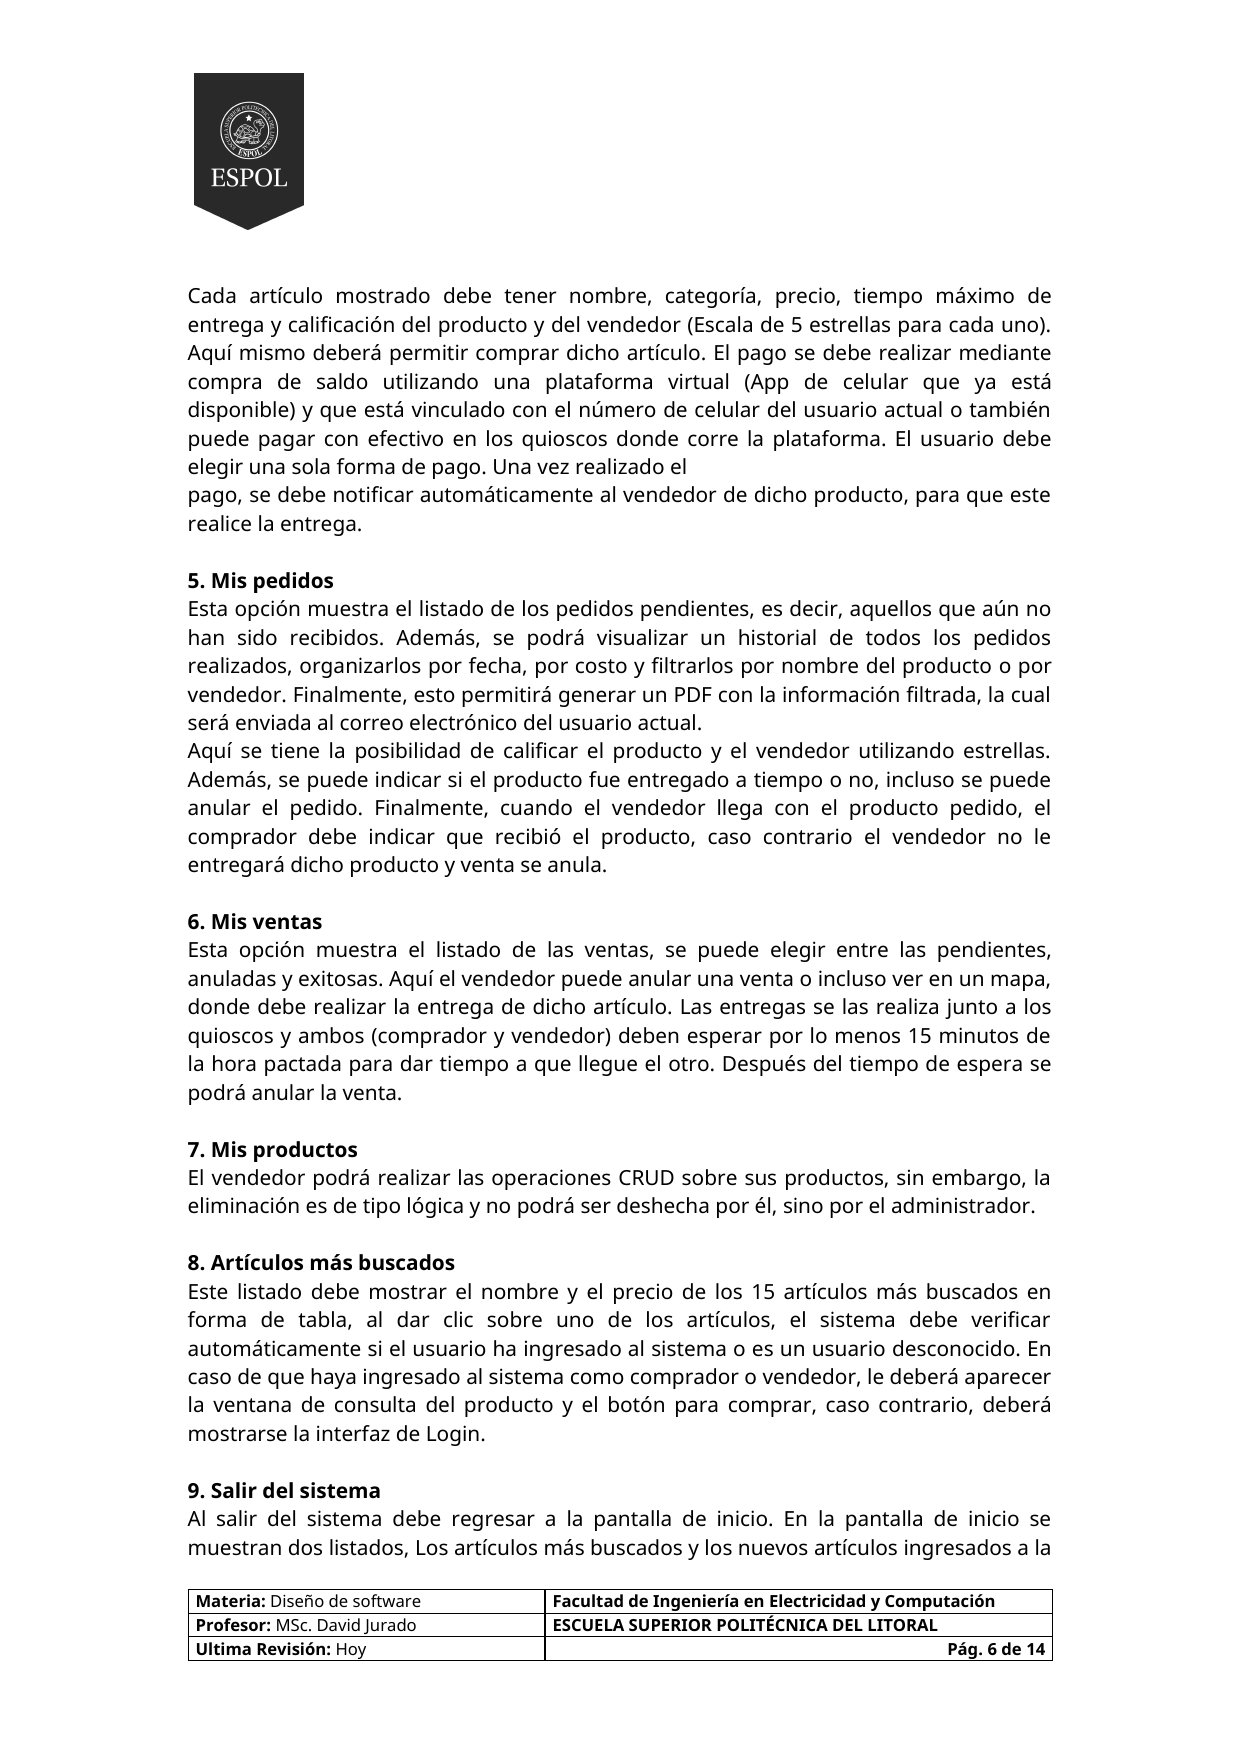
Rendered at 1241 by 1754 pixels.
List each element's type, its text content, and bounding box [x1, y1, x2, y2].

text 5. Mis pedidos [187, 566, 1053, 594]
text 8. Artículos más buscados [187, 1248, 1053, 1277]
text El vendedor podrá realizar las operaciones CRUD sobre sus productos, sin embargo, la eliminación es de tipo lógica y no podrá ser deshecha por él, sino por el administrador. [187, 1163, 1053, 1220]
picture [194, 73, 304, 230]
text Este listado debe mostrar el nombre y el precio de los 15 artículos más buscados en forma de tabla, al dar clic sobre uno de los artículos, el sistema debe verificar automáticamente si el usuario ha ingresado al sistema o es un usuario desconocido. En caso de que haya ingresado al sistema como comprador o vendedor, le deberá aparecer la ventana de consulta del producto y el botón para comprar, caso contrario, deberá mostrarse la interfaz de Login. [187, 1277, 1053, 1447]
text Esta opción muestra el listado de los pedidos pendientes, es decir, aquellos que aún no han sido recibidos. Además, se podrá visualizar un historial de todos los pedidos realizados, organizarlos por fecha, por costo y filtrarlos por nombre del producto o por vendedor. Finalmente, esto permitirá generar un PDF con la información filtrada, la cual será enviada al correo electrónico del usuario actual. [187, 594, 1053, 737]
text 6. Mis ventas [187, 907, 1053, 936]
text Aquí se tiene la posibilidad de calificar el producto y el vendedor utilizando estrellas. Además, se puede indicar si el producto fue entregado a tiempo o no, incluso se puede anular el pedido. Finalmente, cuando el vendedor llega con el producto pedido, el comprador debe indicar que recibió el producto, caso contrario el vendedor no le entregará dicho producto y venta se anula. [187, 737, 1053, 879]
text 7. Mis productos [187, 1135, 1053, 1163]
text Esta opción muestra el listado de las ventas, se puede elegir entre las pendientes, anuladas y exitosas. Aquí el vendedor puede anular una venta o incluso ver en un mapa, donde debe realizar la entrega de dicho artículo. Las entregas se las realiza junto a los quioscos y ambos (comprador y vendedor) deben esperar por lo menos 15 minutos de la hora pactada para dar tiempo a que llegue el otro. Después del tiempo de espera se podrá anular la venta. [187, 936, 1053, 1106]
text pago, se debe notificar automáticamente al vendedor de dicho producto, para que este realice la entrega. [187, 481, 1053, 537]
text 9. Salir del sistema [187, 1476, 1053, 1504]
text Cada artículo mostrado debe tener nombre, categoría, precio, tiempo máximo de entrega y calificación del producto y del vendedor (Escala de 5 estrellas para cada uno). Aquí mismo deberá permitir comprar dicho artículo. El pago se debe realizar mediante compra de saldo utilizando una plataforma virtual (App de celular que ya está disponible) y que está vinculado con el número de celular del usuario actual o también puede pagar con efectivo en los quioscos donde corre la plataforma. El usuario debe elegir una sola forma de pago. Una vez realizado el [187, 282, 1053, 481]
